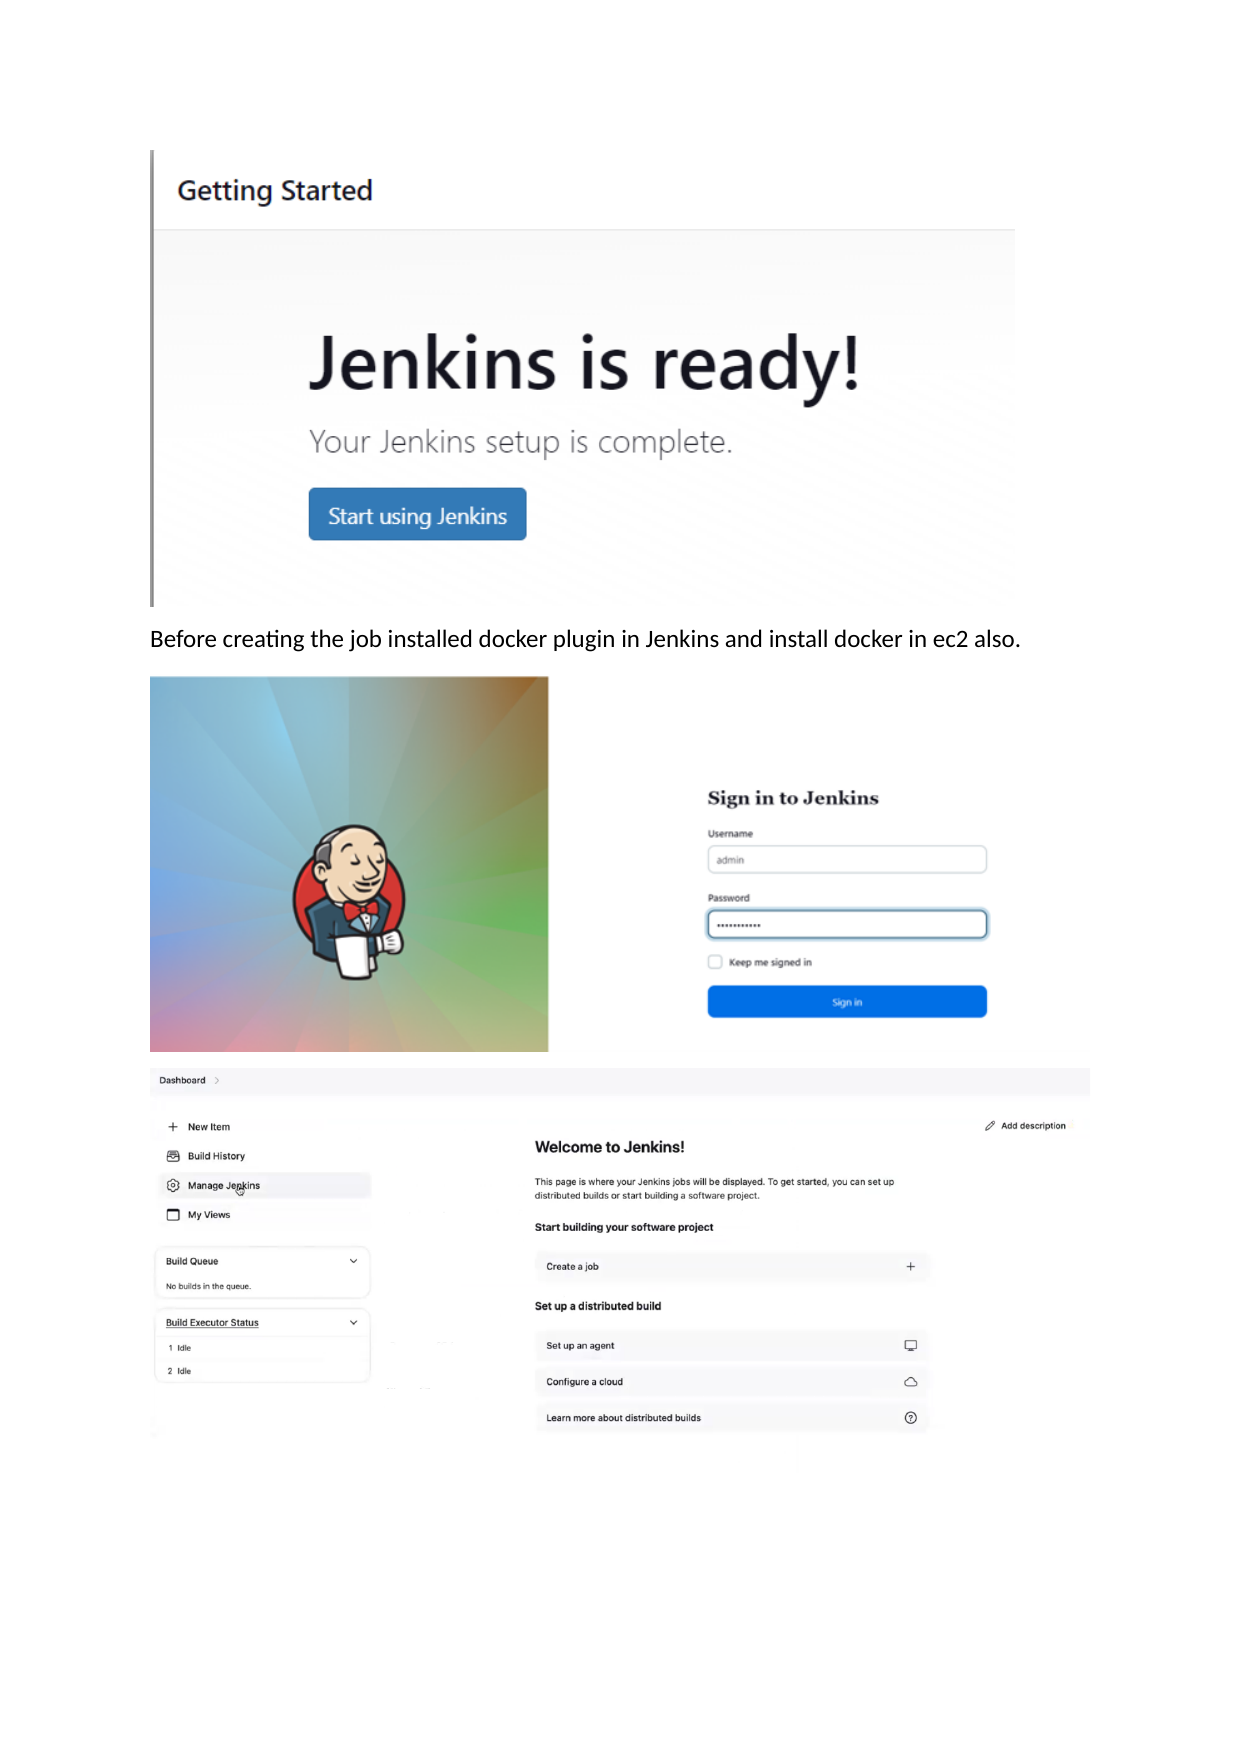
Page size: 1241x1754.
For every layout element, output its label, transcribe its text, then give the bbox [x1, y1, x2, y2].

picture [150, 670, 1090, 1052]
picture [150, 150, 1015, 607]
text Before creating the job installed docker plugin in Jenkins and install docker in ec2 also. [150, 623, 1090, 653]
picture [150, 1068, 1091, 1473]
